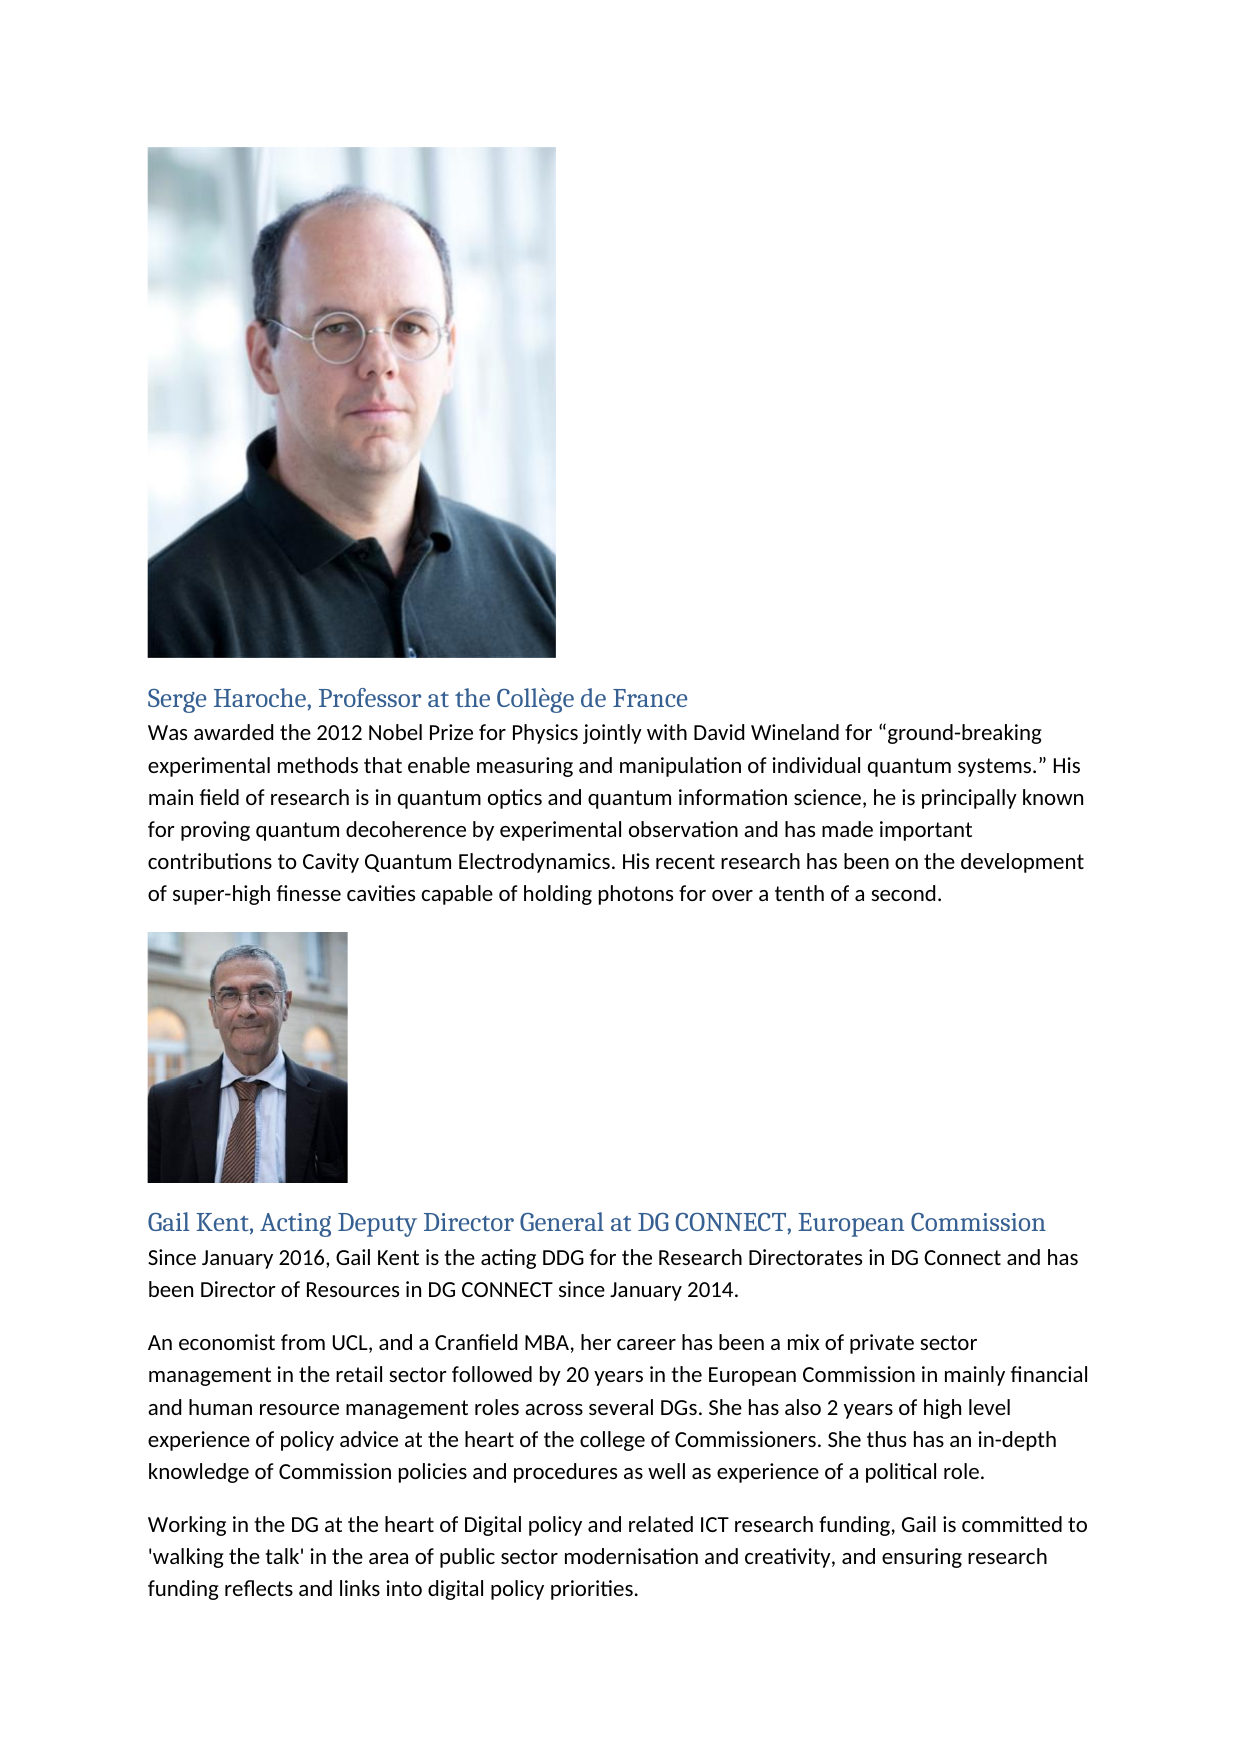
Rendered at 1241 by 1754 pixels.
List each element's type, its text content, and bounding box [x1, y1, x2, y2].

text Since January 2016, Gail Kent is the acting DDG for the Research Directorates in DG Connect and has been Director of Resources in DG CONNECT since January 2014. [148, 1243, 1093, 1303]
subtitle Gail Kent, Acting Deputy Director General at DG CONNECT, European Commission [148, 1207, 1093, 1239]
text Was awarded the 2012 Nobel Prize for Physics jointly with David Wineland for “ground-breaking experimental methods that enable measuring and manipulation of individual quantum systems.” His main field of research is in quantum optics and quantum information science, he is principally known for proving quantum decoherence by experimental observation and has made important contributions to Cavity Quantum Electrodynamics. His recent research has been on the development of super-high finesse cavities capable of holding photons for over a tenth of a second. [148, 718, 1093, 907]
picture [147, 932, 348, 1183]
text Working in the DG at the heart of Digital policy and related ICT research funding, Gail is committed to 'walking the talk' in the area of public sector modernisation and creativity, and ensuring research funding reflects and links into digital policy priorities. [148, 1510, 1093, 1603]
picture [147, 147, 556, 658]
text An economist from UCL, and a Cranfield MBA, her career has been a mix of private sector management in the retail sector followed by 20 years in the European Commission in mainly financial and human resource management roles across several DGs. She has also 2 years of high level experience of policy advice at the heart of the college of Commissioners. She thus has an in-depth knowledge of Commission policies and procedures as well as experience of a political role. [148, 1328, 1093, 1485]
subtitle Serge Haroche, Professor at the Collège de France [148, 683, 1093, 714]
